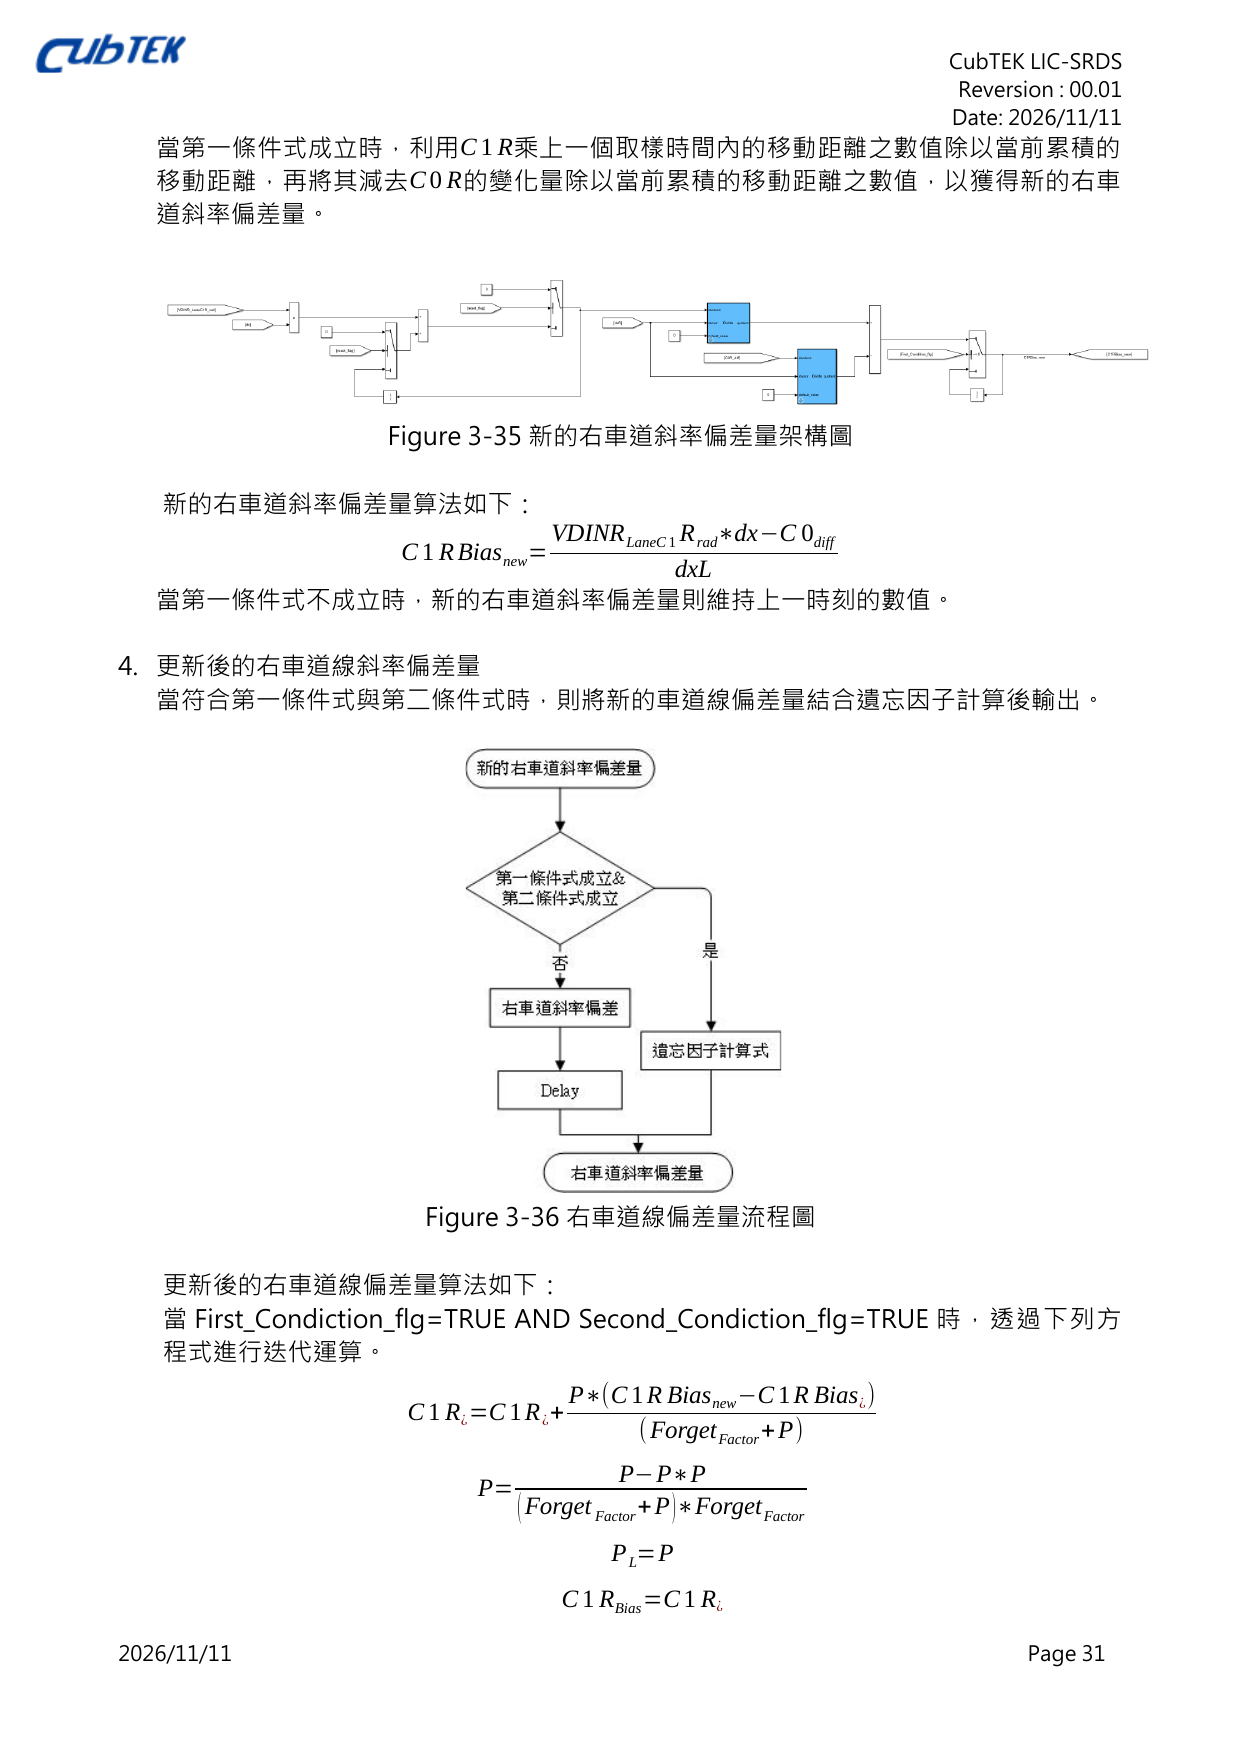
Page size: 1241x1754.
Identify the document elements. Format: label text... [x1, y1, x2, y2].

text 更新後的右車道線偏差量算法如下： [162, 1268, 1122, 1301]
text Figure 3-36 右車道線偏差量流程圖 [118, 1193, 1122, 1235]
text 當符合第一條件式與第二條件式時，則將新的車道線偏差量結合遺忘因子計算後輸出。 [156, 682, 1122, 715]
list 更新後的右車道線斜率偏差量 [118, 649, 1122, 682]
picture [28, 25, 188, 71]
text 新的右車道斜率偏差量算法如下： [162, 487, 1122, 520]
text 當第一條件式成立時，利用乘上一個取樣時間內的移動距離之數值除以當前累積的移動距離，再將其減去的變化量除以當前累積的移動距離之數值，以獲得新的右車道斜率偏差量。 [156, 130, 1122, 230]
text 當第一條件式不成立時，新的右車道斜率偏差量則維持上一時刻的數值。 [118, 582, 1122, 616]
picture [465, 748, 782, 1193]
text 當First_Condiction_flg=TRUE AND Second_Condiction_flg=TRUE時，透過下列方程式進行迭代運算。 [162, 1301, 1122, 1368]
picture [155, 263, 1160, 412]
text Figure 3-35 新的右車道斜率偏差量架構圖 [118, 412, 1122, 453]
